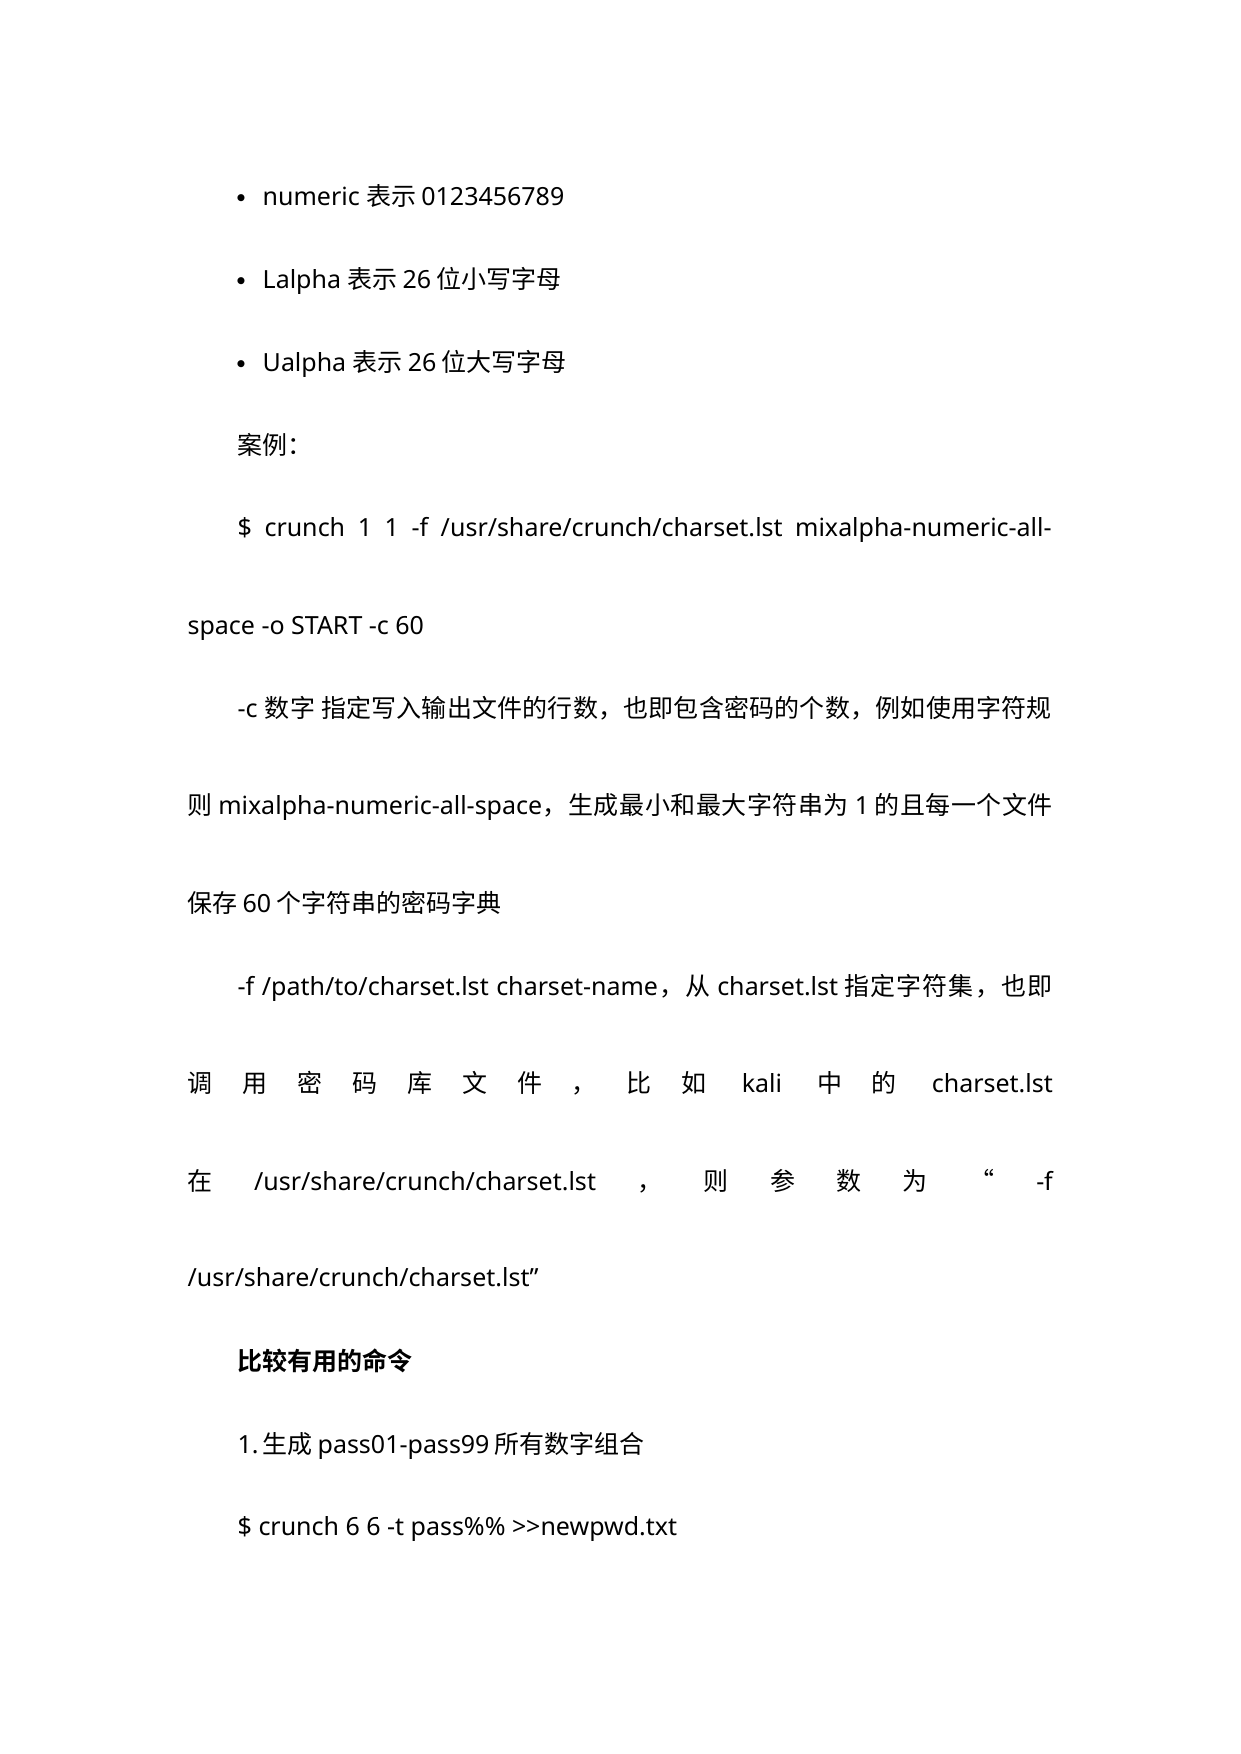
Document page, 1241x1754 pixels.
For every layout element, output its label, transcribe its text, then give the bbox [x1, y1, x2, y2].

list Lalpha 表示26位小写字母 [187, 245, 1053, 310]
text -f /path/to/charset.lst charset-name，从charset.lst指定字符集，也即调用密码库文件，比如kali中的charset.lst 在/usr/share/crunch/charset.lst，则参数为“-f /usr/share/crunch/charset.lst” [187, 952, 1053, 1309]
text 案例： [187, 411, 1053, 476]
text $ crunch 6 6 -t pass%% >>newpwd.txt [187, 1493, 1053, 1558]
text $ crunch 1 1 -f /usr/share/crunch/charset.lst mixalpha-numeric-all-space -o START -c 60 [187, 494, 1053, 657]
list Ualpha 表示26位大写字母 [187, 328, 1053, 393]
text -c 数字 指定写入输出文件的行数，也即包含密码的个数，例如使用字符规则mixalpha-numeric-all-space，生成最小和最大字符串为1的且每一个文件保存60个字符串的密码字典 [187, 674, 1053, 934]
list numeric 表示0123456789 [187, 162, 1053, 227]
list 生成pass01-pass99所有数字组合 [187, 1410, 1053, 1475]
text 比较有用的命令 [187, 1327, 1053, 1392]
